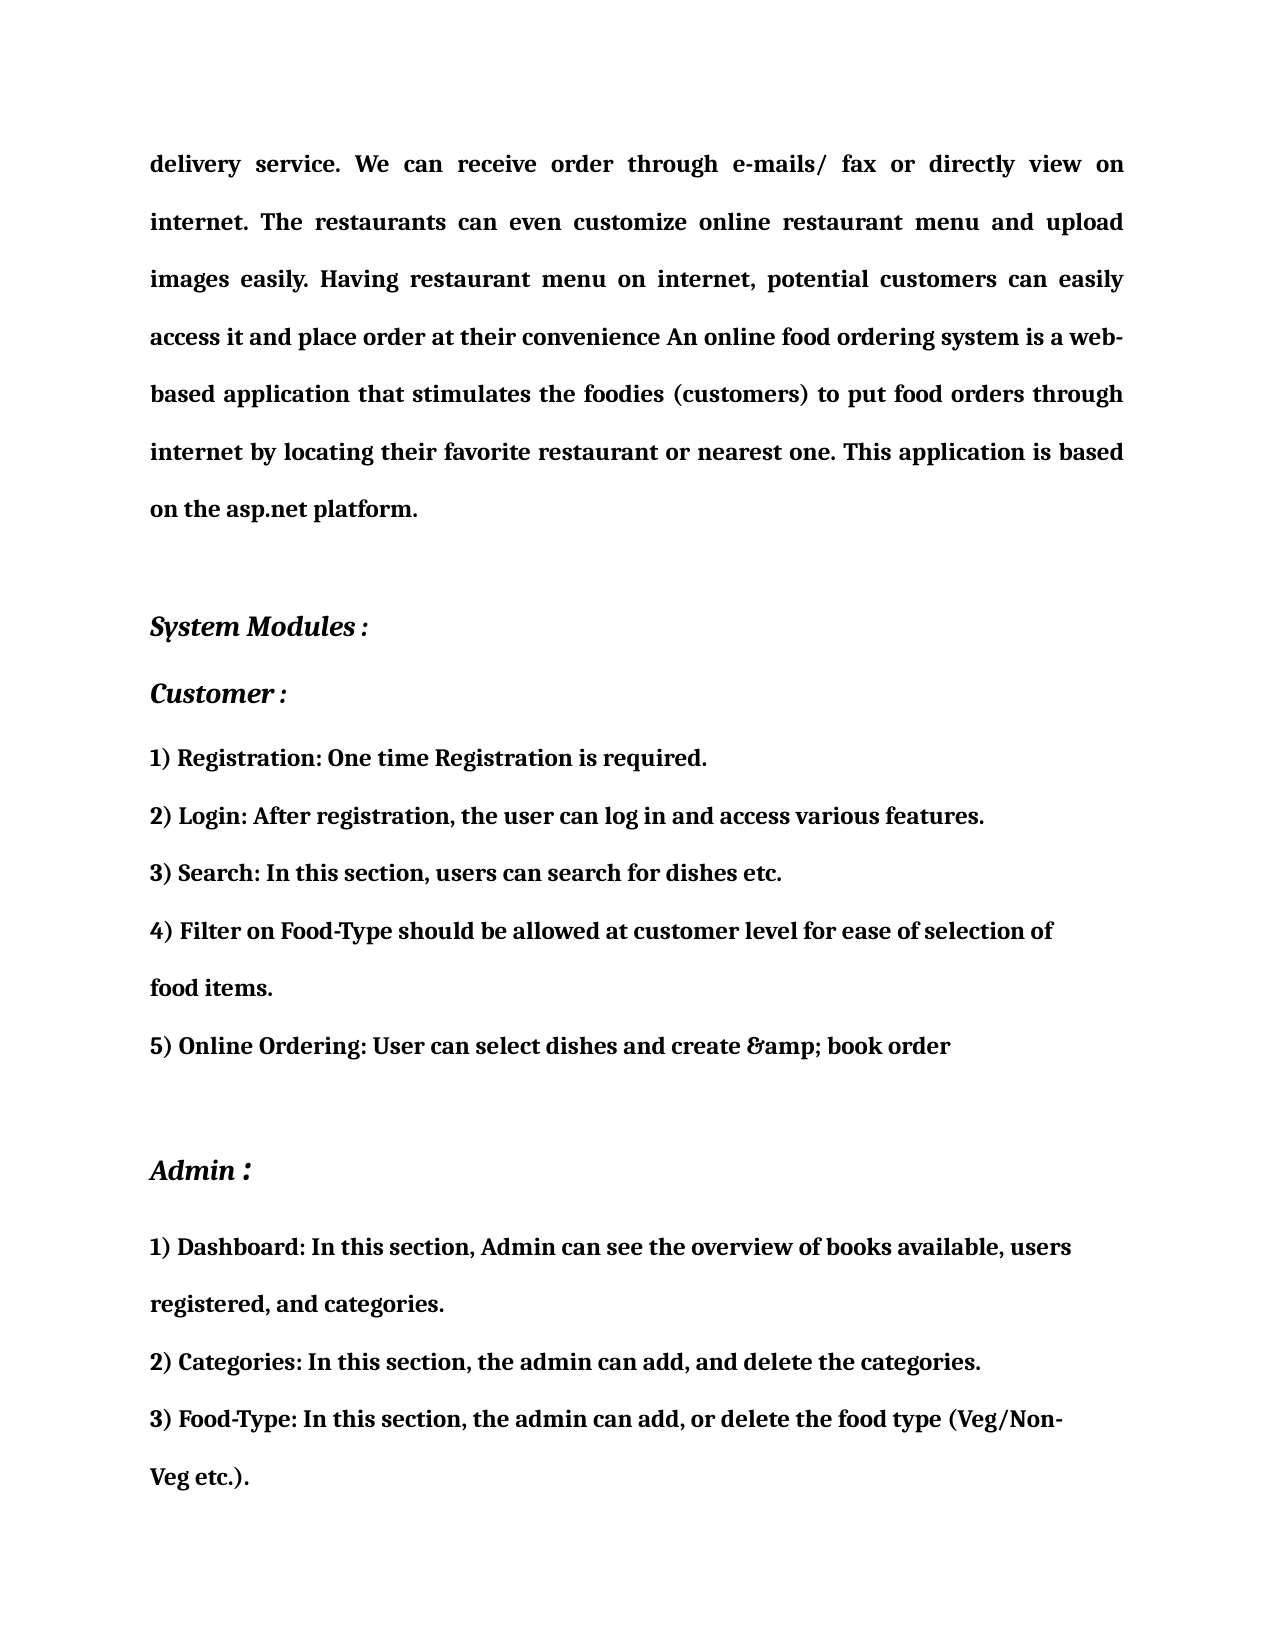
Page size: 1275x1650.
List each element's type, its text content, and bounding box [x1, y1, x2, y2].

text 3) Food-Type: In this section, the admin can add, or delete the food type (Veg/Non- [150, 1405, 1125, 1434]
text 1) Registration: One time Registration is required. [150, 744, 1125, 773]
text Veg etc.). [150, 1463, 1125, 1492]
text Customer : [150, 677, 1125, 711]
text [150, 150, 1125, 524]
text System Modules : [150, 610, 1125, 643]
text registered, and categories. [150, 1290, 1125, 1319]
text food items. [150, 974, 1125, 1003]
text 4) Filter on Food-Type should be allowed at customer level for ease of selection of [150, 917, 1125, 945]
text 1) Dashboard: In this section, Admin can see the overview of books available, users [150, 1233, 1125, 1262]
text Admin : [150, 1147, 1125, 1190]
text 2) Login: After registration, the user can log in and access various features. [150, 802, 1125, 830]
text 2) Categories: In this section, the admin can add, and delete the categories. [150, 1348, 1125, 1377]
text 5) Online Ordering: User can select dishes and create &amp; book order [150, 1032, 1125, 1060]
text 3) Search: In this section, users can search for dishes etc. [150, 859, 1125, 888]
